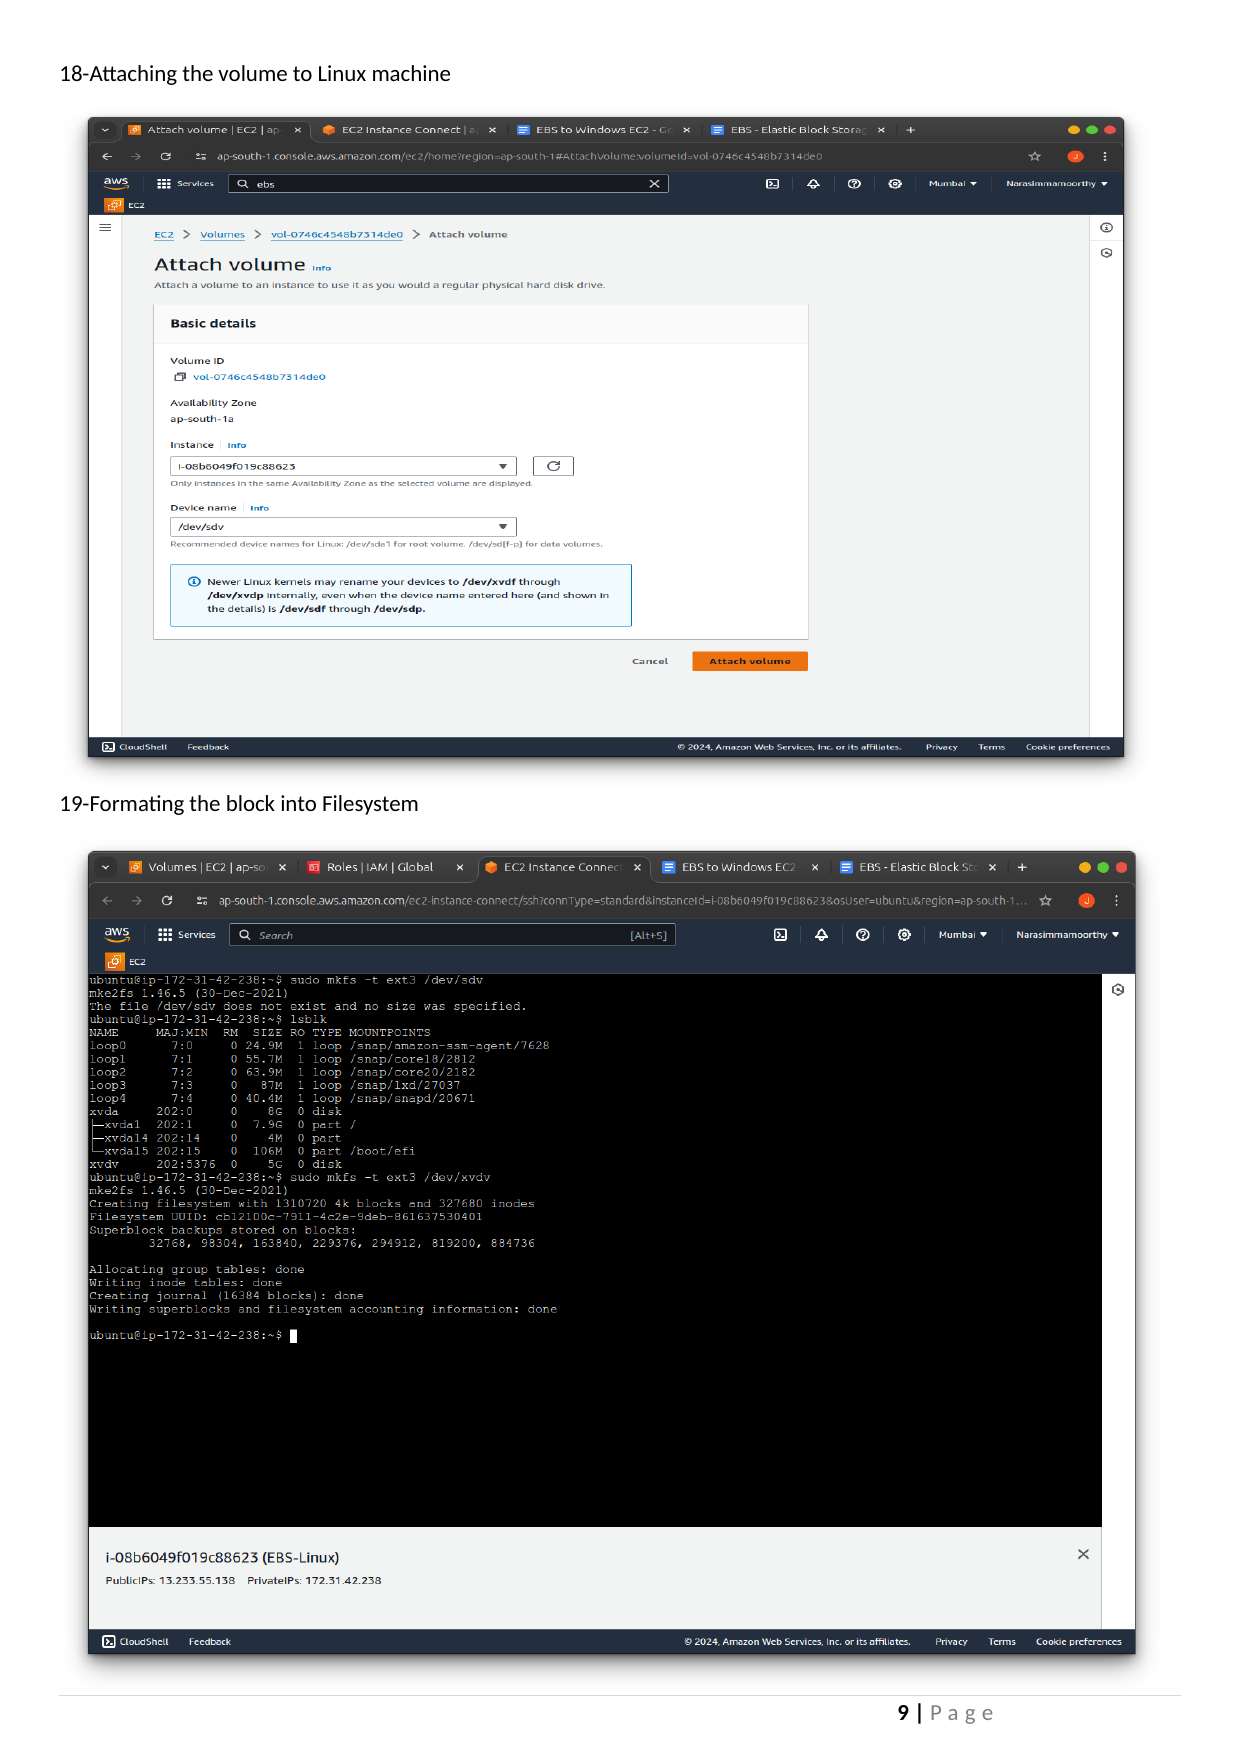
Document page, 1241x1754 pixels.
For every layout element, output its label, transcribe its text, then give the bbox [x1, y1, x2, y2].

picture [59, 106, 1152, 788]
text 18-Attaching the volume to Linux machine [59, 59, 1181, 87]
picture [59, 836, 1164, 1693]
